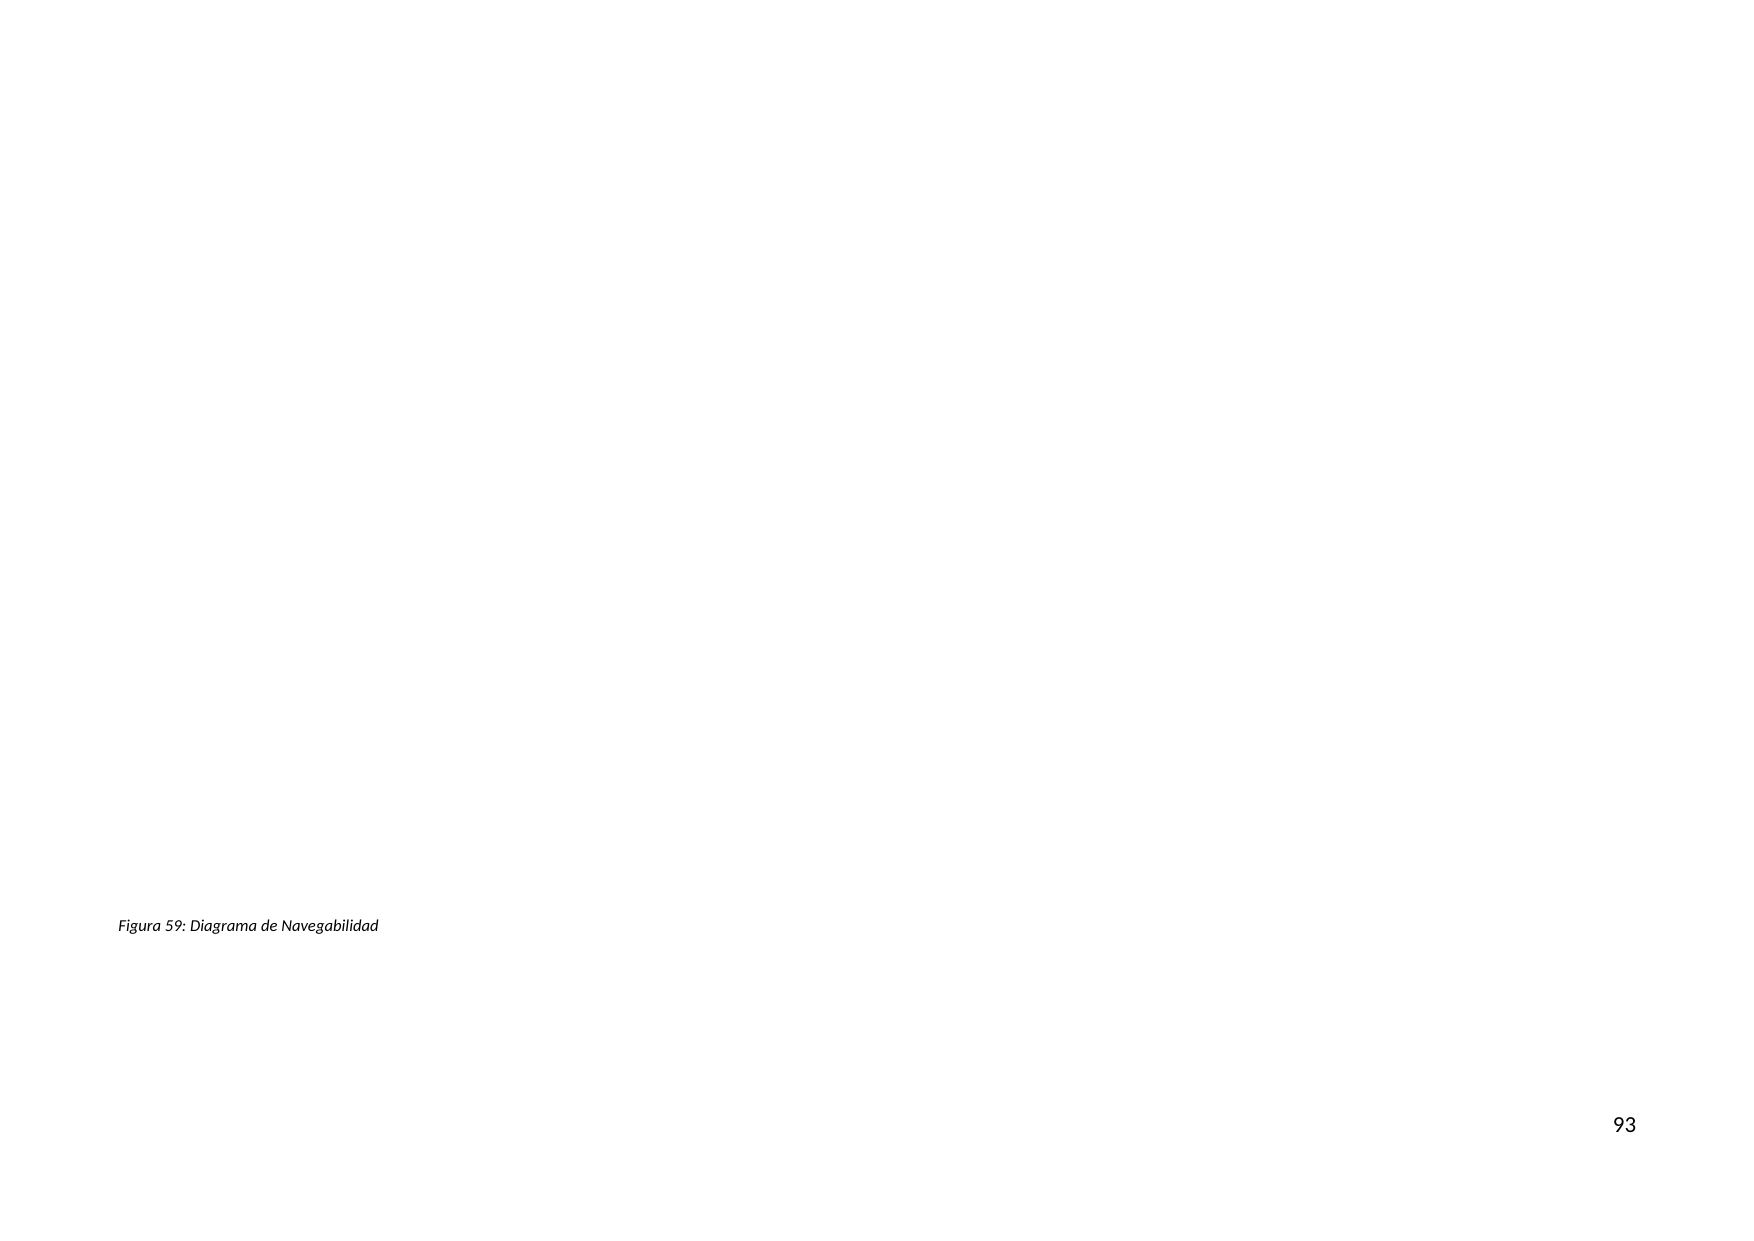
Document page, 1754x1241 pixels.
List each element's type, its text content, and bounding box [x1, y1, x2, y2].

text Figura 59: Diagrama de Navegabilidad [118, 915, 1636, 935]
